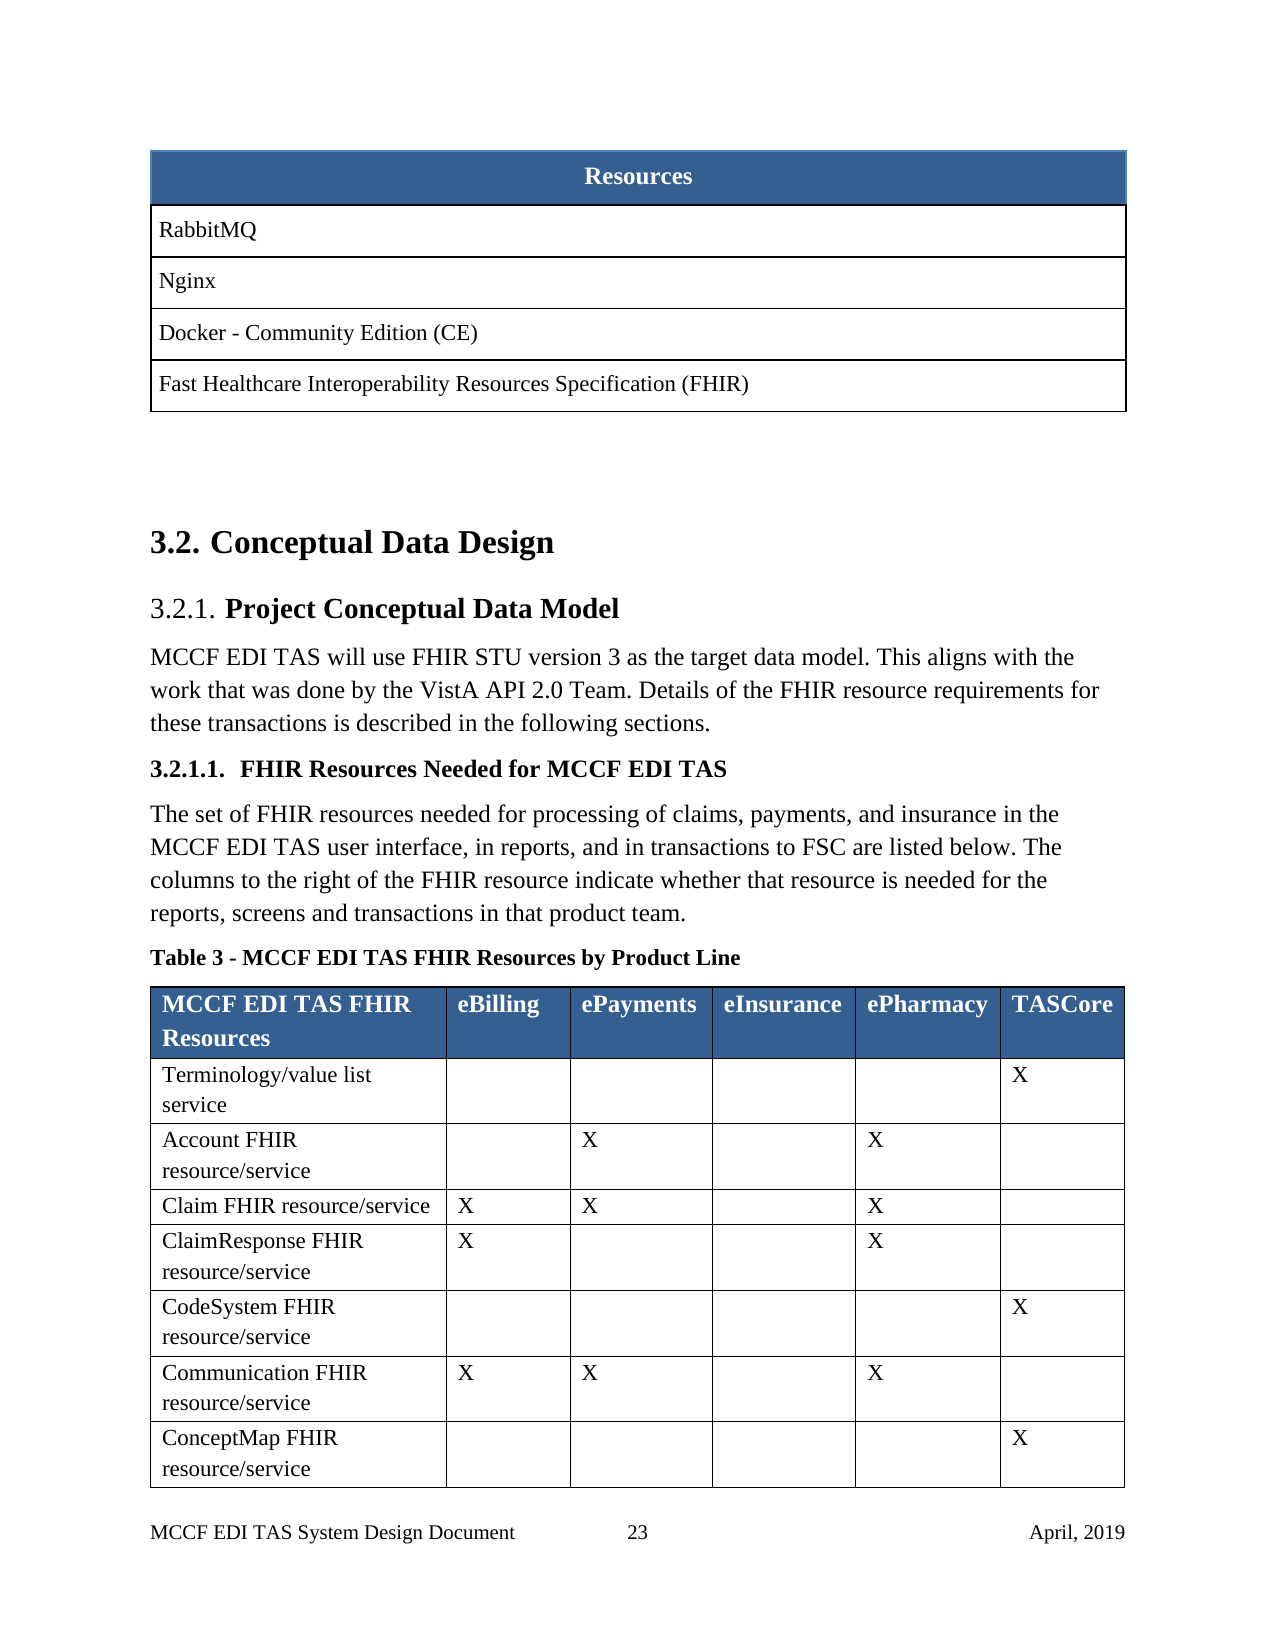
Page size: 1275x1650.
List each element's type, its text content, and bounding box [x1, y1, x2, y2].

table_cell Communication FHIR resource/service [151, 1357, 446, 1421]
subtitle Project Conceptual Data Model [150, 591, 1125, 624]
table_cell [571, 1422, 712, 1487]
table_cell X [856, 1357, 1000, 1421]
table_cell [856, 1059, 1000, 1123]
table_cell [571, 1059, 712, 1123]
table_cell X [856, 1190, 1000, 1224]
table_header Resources [152, 152, 1125, 204]
table_cell X [447, 1225, 570, 1290]
table_cell [1001, 1357, 1124, 1421]
text The set of FHIR resources needed for processing of claims, payments, and insurance in the MCCF EDI TAS user interface, in reports, and in transactions to FSC are listed below. The columns to the right of the FHIR resource indicate whether that resource is needed for the reports, screens and transactions in that product team. [150, 799, 1125, 927]
table_cell Nginx [152, 258, 1125, 307]
table_cell X [571, 1190, 712, 1224]
table_cell X [447, 1190, 570, 1224]
table_cell X [1001, 1059, 1124, 1123]
table_header MCCF EDI TAS FHIR Resources [151, 988, 446, 1058]
table_cell X [571, 1357, 712, 1421]
table_cell ClaimResponse FHIR resource/service [151, 1225, 446, 1290]
table_cell [713, 1422, 855, 1487]
table_cell [713, 1291, 855, 1356]
table_cell Docker - Community Edition (CE) [152, 309, 1125, 359]
table_cell Terminology/value list service [151, 1059, 446, 1123]
table_cell X [1001, 1291, 1124, 1356]
subtitle Conceptual Data Design [150, 522, 1125, 560]
table_cell [1001, 1124, 1124, 1189]
table_cell Account FHIR resource/service [151, 1124, 446, 1189]
table_cell [447, 1291, 570, 1356]
table_cell [571, 1225, 712, 1290]
table_cell [856, 1291, 1000, 1356]
table_header eInsurance [713, 988, 855, 1058]
table_cell [713, 1124, 855, 1189]
table_cell X [447, 1357, 570, 1421]
table_cell [713, 1225, 855, 1290]
table_header ePharmacy [856, 988, 1000, 1058]
text Table 3 - MCCF EDI TAS FHIR Resources by Product Line [150, 944, 1125, 970]
table_cell RabbitMQ [152, 206, 1125, 256]
table_cell X [856, 1124, 1000, 1189]
table_cell ConceptMap FHIR resource/service [151, 1422, 446, 1487]
table_cell [447, 1059, 570, 1123]
table_cell [856, 1422, 1000, 1487]
table_header ePayments [571, 988, 712, 1058]
table_cell [1001, 1225, 1124, 1290]
subtitle FHIR Resources Needed for MCCF EDI TAS [150, 754, 1125, 782]
table_cell [447, 1124, 570, 1189]
table_cell X [1001, 1422, 1124, 1487]
table_cell [1001, 1190, 1124, 1224]
table_cell Fast Healthcare Interoperability Resources Specification (FHIR) [152, 361, 1125, 411]
table_cell [571, 1291, 712, 1356]
table_cell [713, 1059, 855, 1123]
table_cell Claim FHIR resource/service [151, 1190, 446, 1224]
table_cell X [571, 1124, 712, 1189]
table_cell [447, 1422, 570, 1487]
table_header eBilling [447, 988, 570, 1058]
table_cell CodeSystem FHIR resource/service [151, 1291, 446, 1356]
text MCCF EDI TAS will use FHIR STU version 3 as the target data model. This aligns with the work that was done by the VistA API 2.0 Team. Details of the FHIR resource requirements for these transactions is described in the following sections. [150, 642, 1125, 737]
table_cell [713, 1190, 855, 1224]
table_header TASCore [1001, 988, 1124, 1058]
table_cell [713, 1357, 855, 1421]
table_cell X [856, 1225, 1000, 1290]
